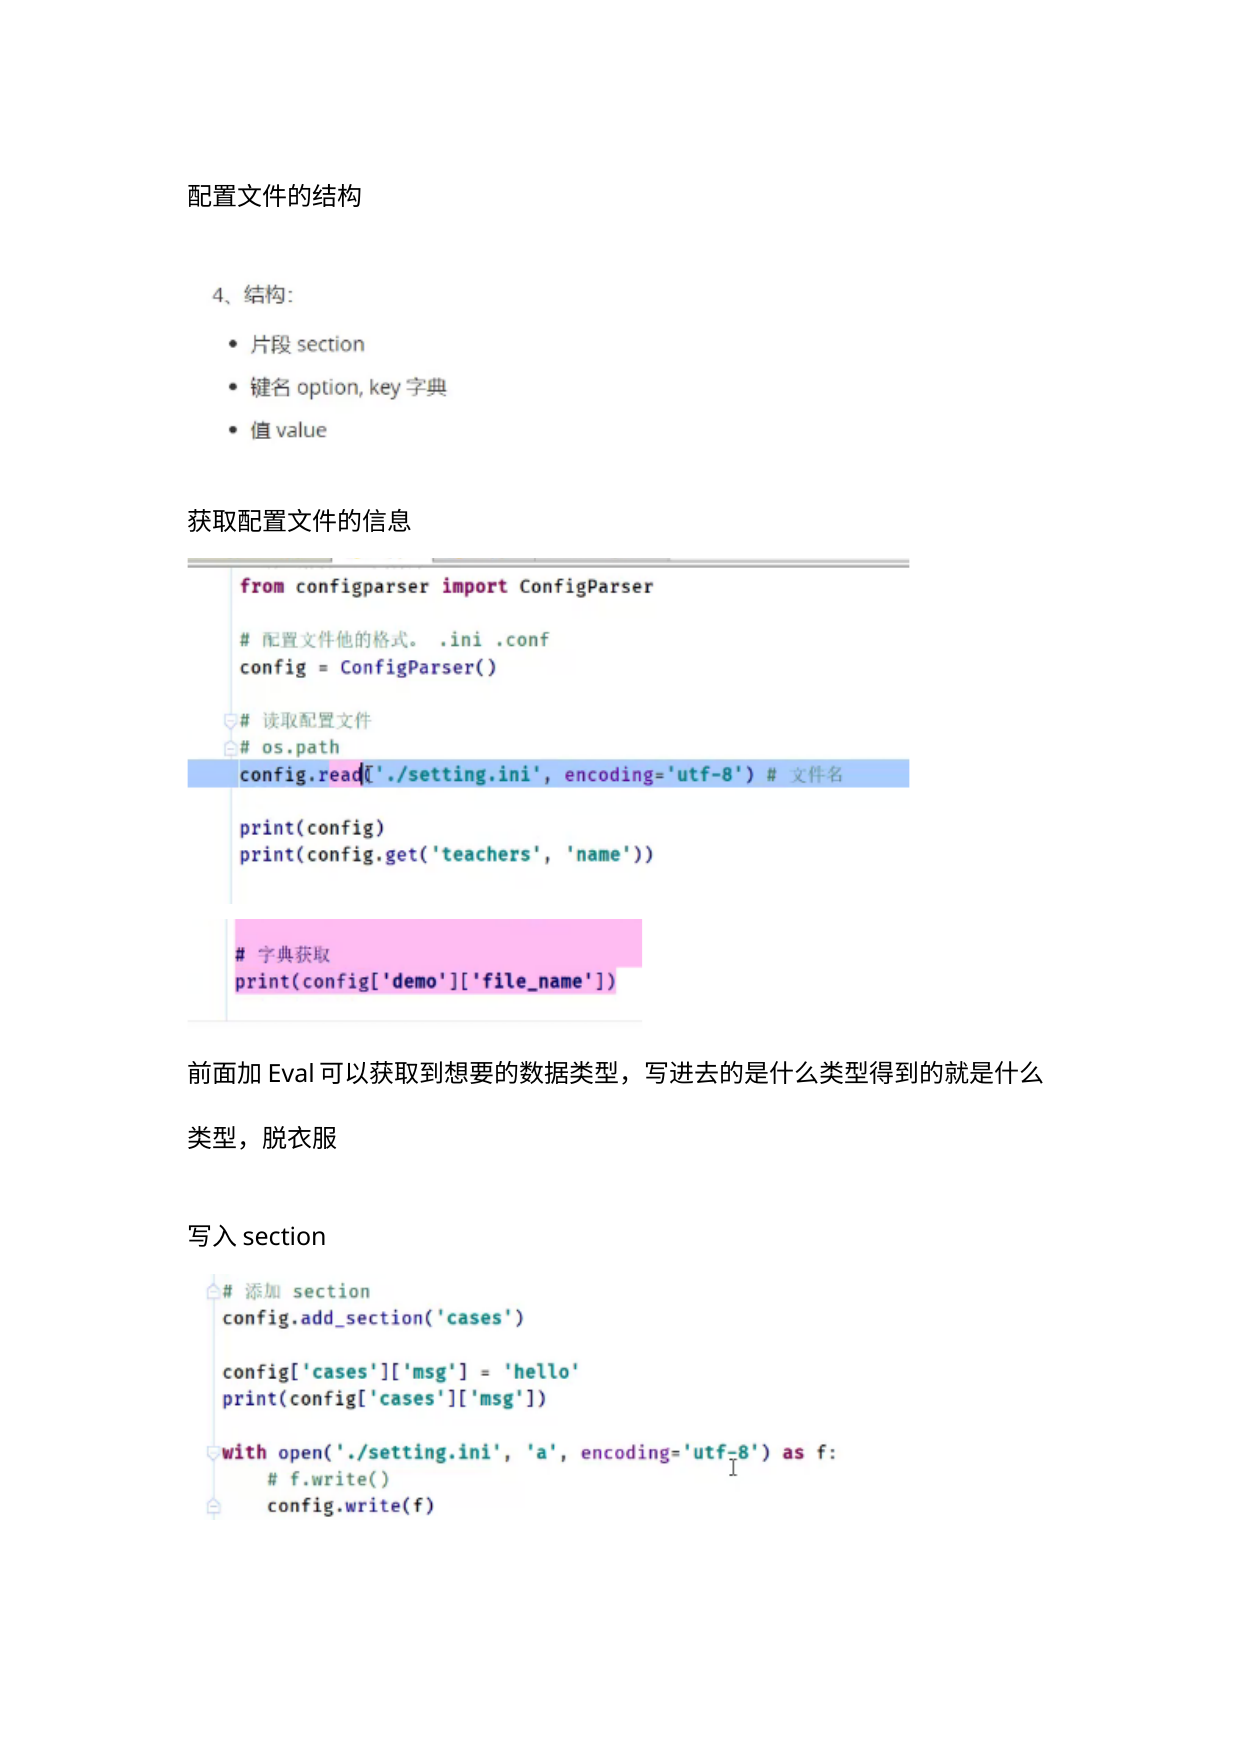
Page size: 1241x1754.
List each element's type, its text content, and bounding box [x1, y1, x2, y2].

picture [187, 558, 910, 904]
picture [187, 1274, 847, 1520]
list 获取配置文件的信息 [187, 487, 1053, 552]
list 配置文件的结构 [187, 162, 1053, 227]
picture [187, 274, 468, 472]
list 前面加Eval可以获取到想要的数据类型，写进去的是什么类型得到的就是什么类型，脱衣服 [187, 1039, 1053, 1169]
picture [187, 919, 643, 1030]
list 写入section [187, 1202, 1053, 1267]
